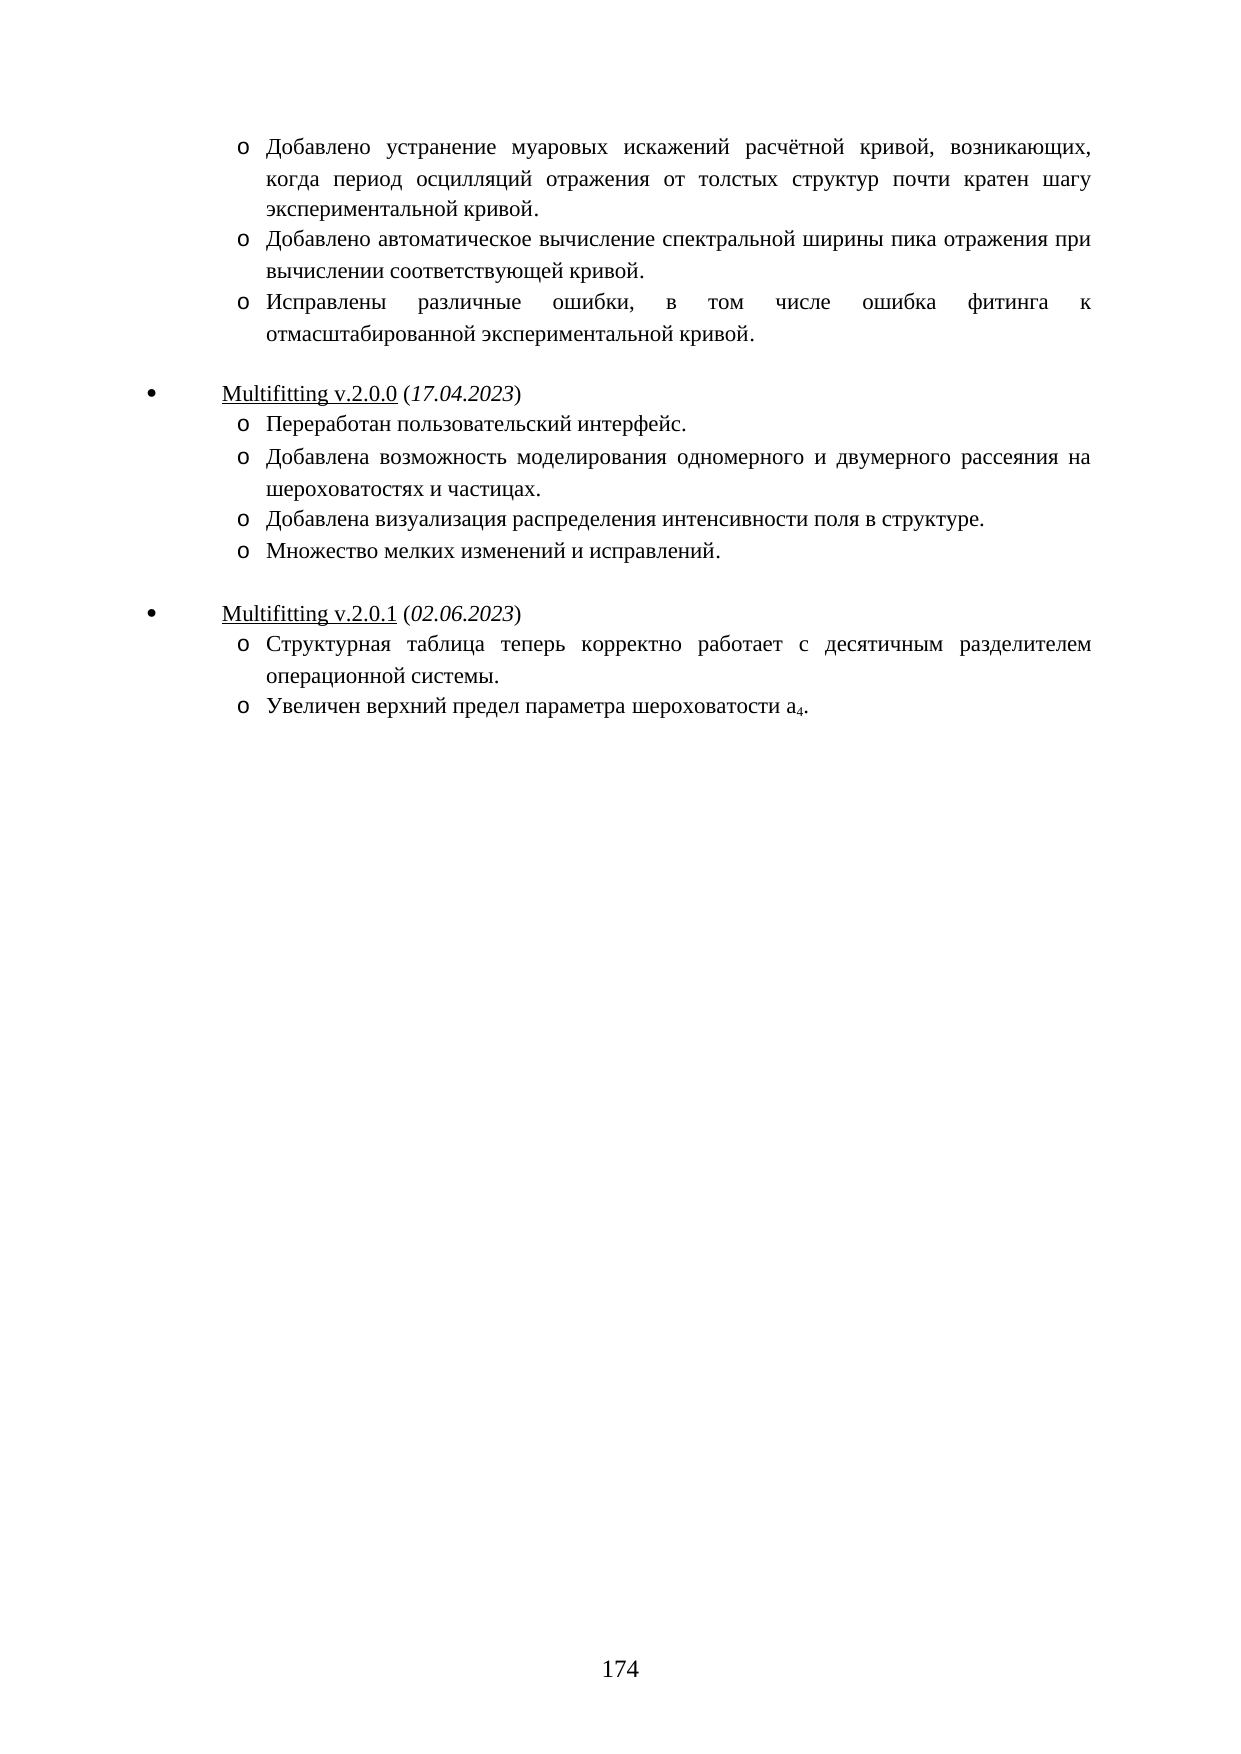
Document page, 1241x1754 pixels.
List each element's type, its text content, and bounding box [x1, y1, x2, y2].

list Исправлены различные ошибки, в том числе ошибка фитинга к отмасштабированной экспериментальной кривой. [236, 288, 1093, 346]
list Добавлена визуализация распределения интенсивности поля в структуре. [236, 505, 1093, 533]
list Multifitting v.2.0.0 (17.04.2023) [148, 380, 1093, 407]
list Увеличен верхний предел параметра шероховатости a4. [236, 693, 1093, 721]
list Переработан пользовательский интерфейс. [236, 410, 1093, 439]
list Множество мелких изменений и исправлений. [236, 537, 1093, 566]
list Добавлено устранение муаровых искажений расчётной кривой, возникающих, когда период осцилляций отражения от толстых структур почти кратен шагу экспериментальной кривой. [236, 133, 1093, 222]
list Multifitting v.2.0.1 (02.06.2023) [148, 600, 1093, 626]
list Структурная таблица теперь корректно работает с десятичным разделителем операционной системы. [236, 630, 1093, 689]
list Добавлено автоматическое вычисление спектральной ширины пика отражения при вычислении соответствующей кривой. [236, 225, 1093, 284]
list Добавлена возможность моделирования одномерного и двумерного рассеяния на шероховатостях и частицах. [236, 443, 1093, 501]
